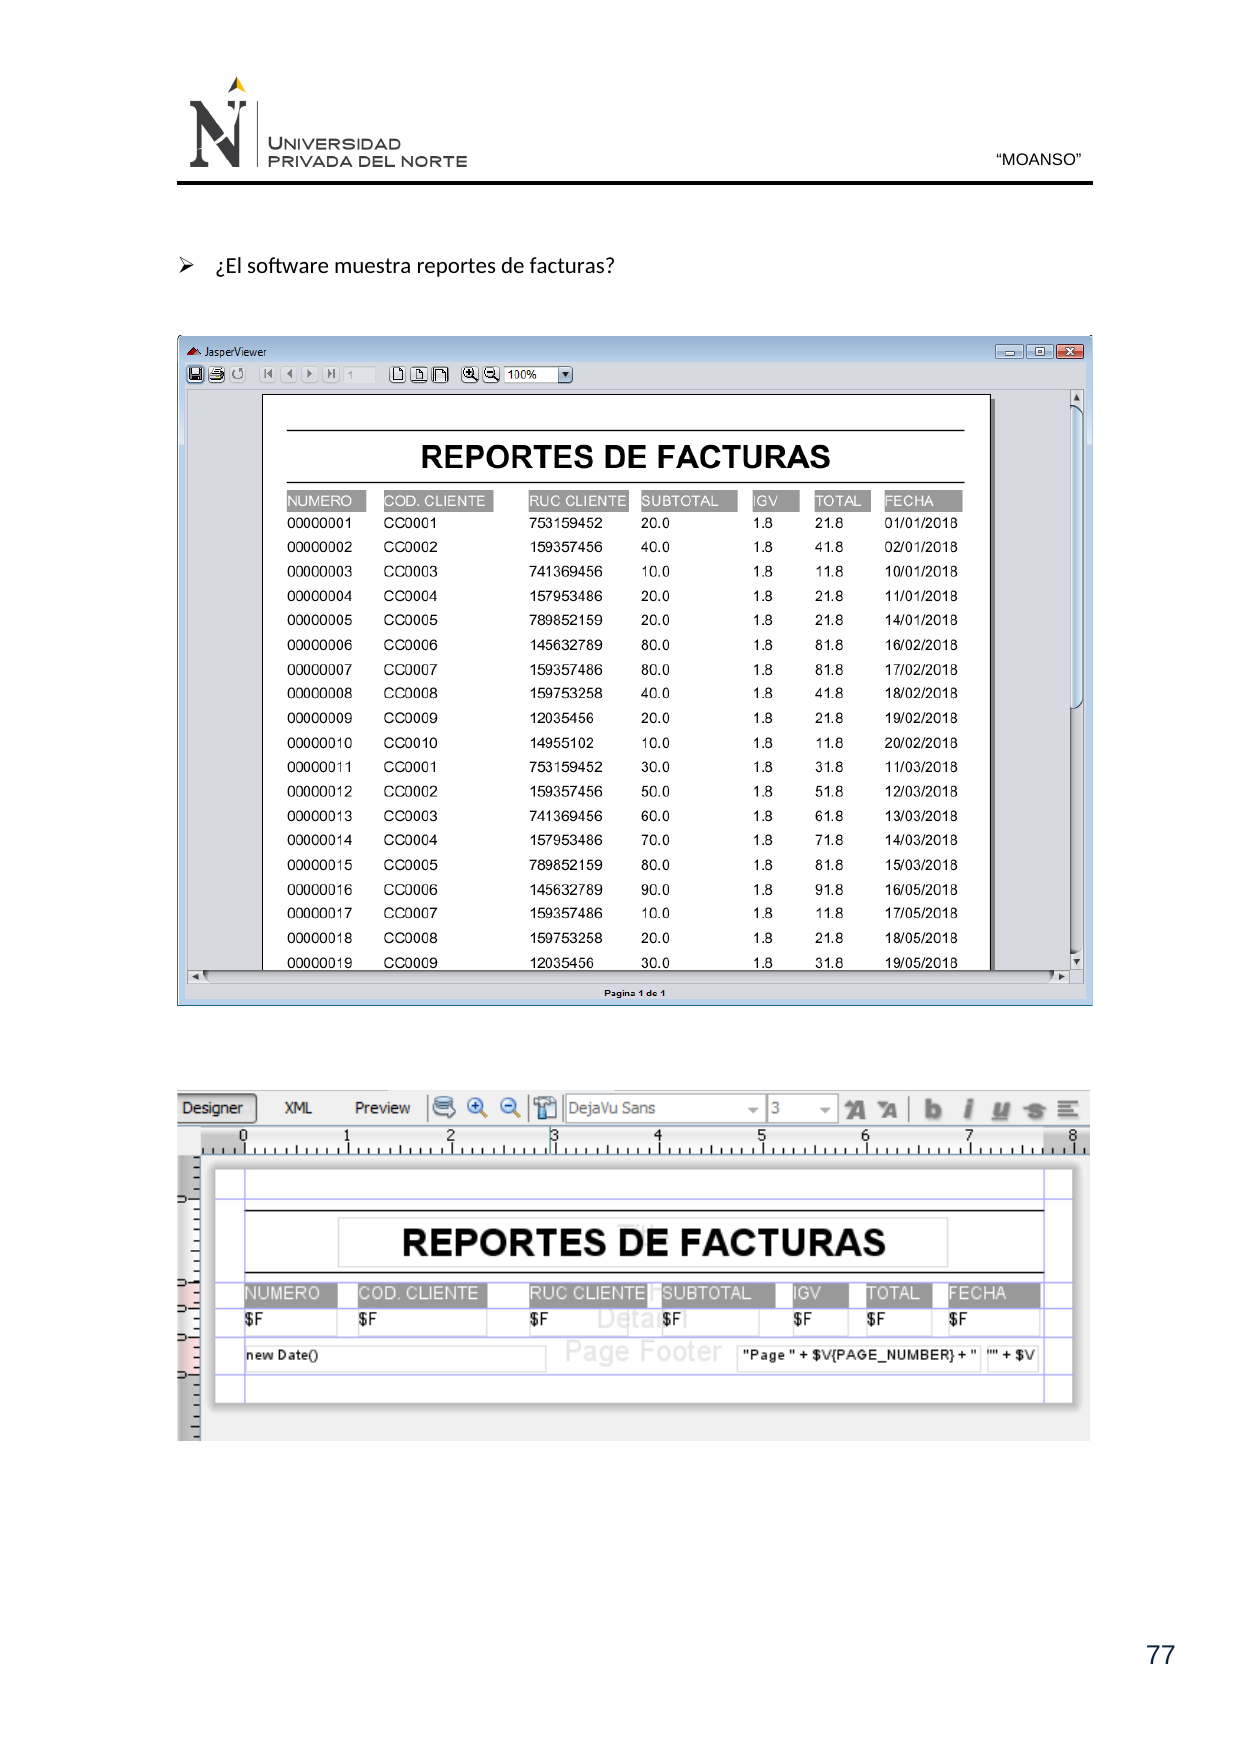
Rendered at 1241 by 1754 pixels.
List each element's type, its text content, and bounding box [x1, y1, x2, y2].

list ¿El software muestra reportes de facturas? [177, 251, 1092, 279]
picture [177, 1090, 1090, 1441]
picture [177, 335, 1093, 1006]
picture [188, 73, 469, 169]
